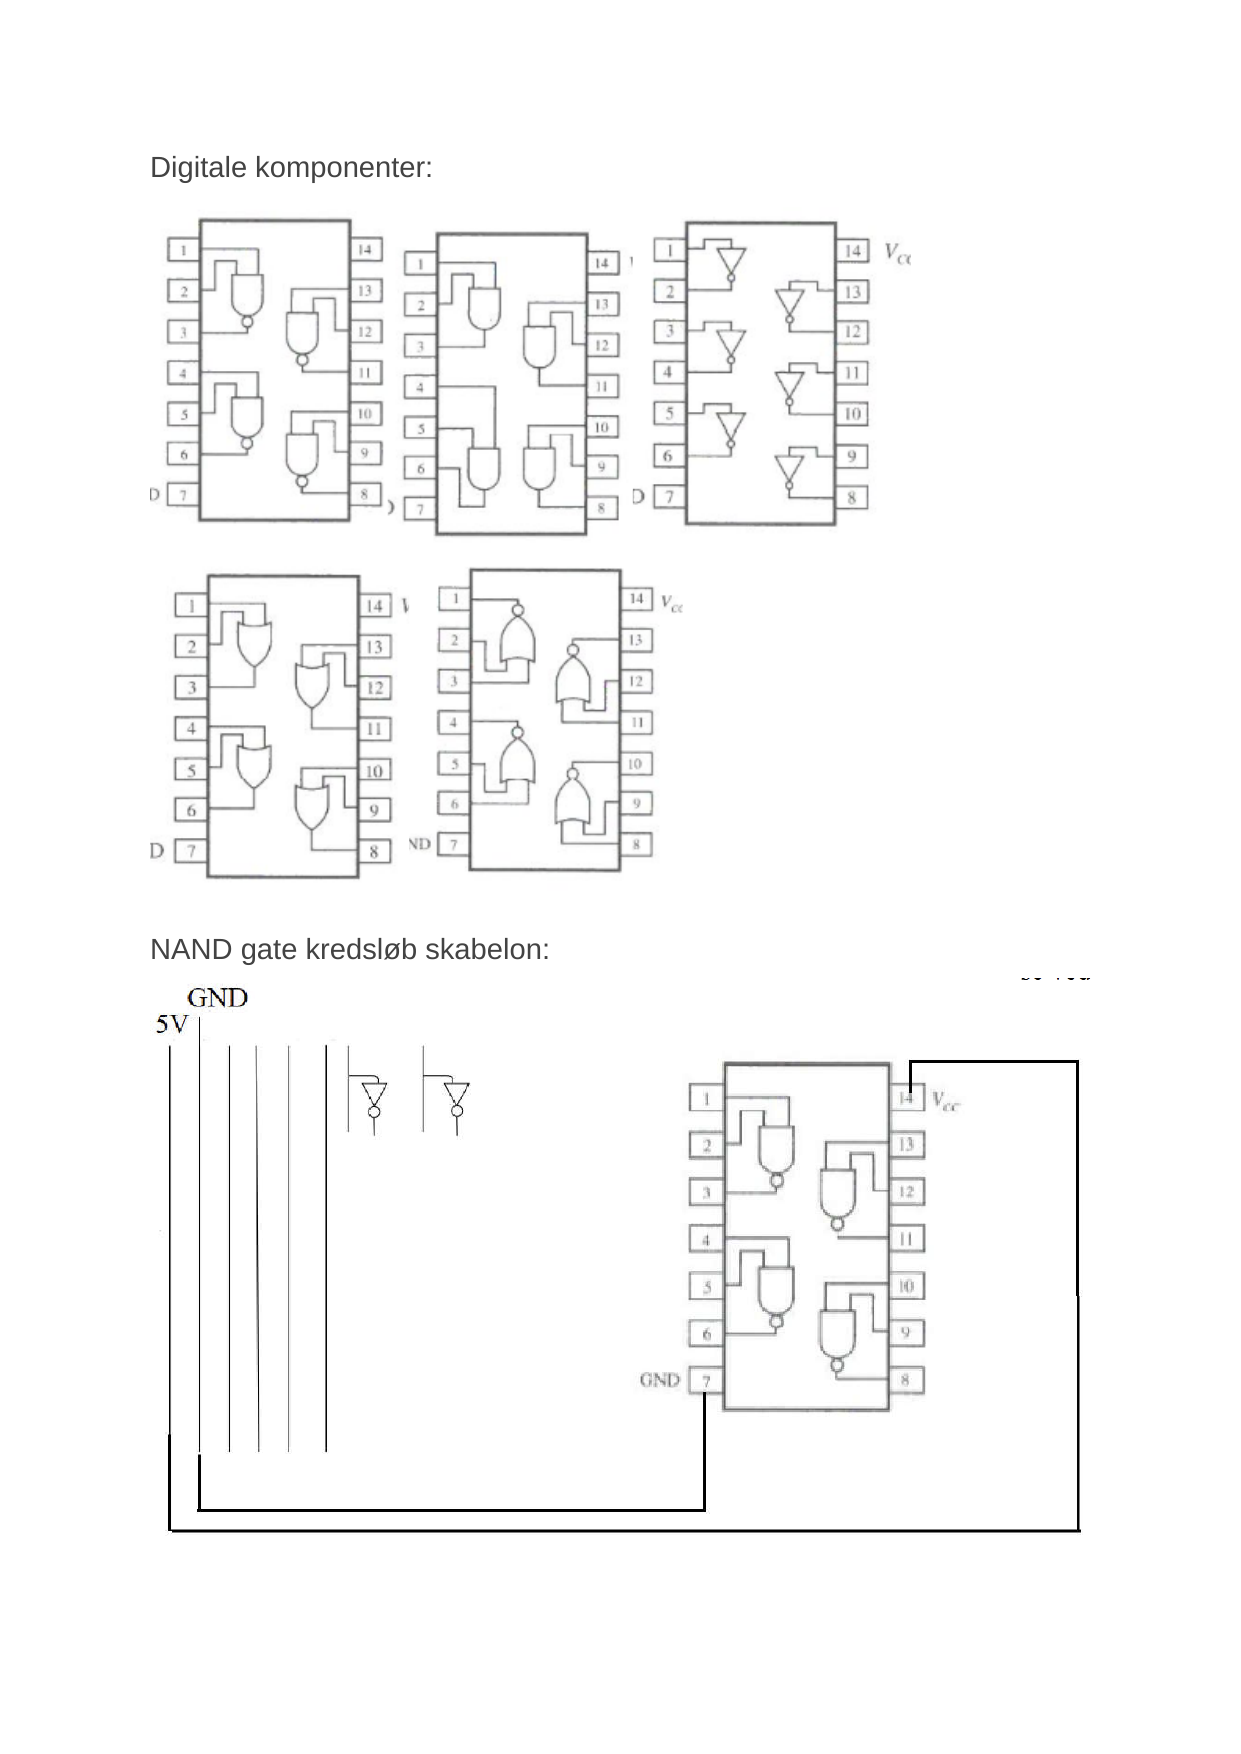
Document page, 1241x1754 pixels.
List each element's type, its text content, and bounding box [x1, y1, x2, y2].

picture [150, 196, 911, 544]
subtitle NAND gate kredsløb skabelon: [150, 932, 1090, 965]
subtitle Digitale komponenter: [150, 150, 1090, 183]
picture [150, 978, 1091, 1556]
picture [150, 547, 683, 895]
